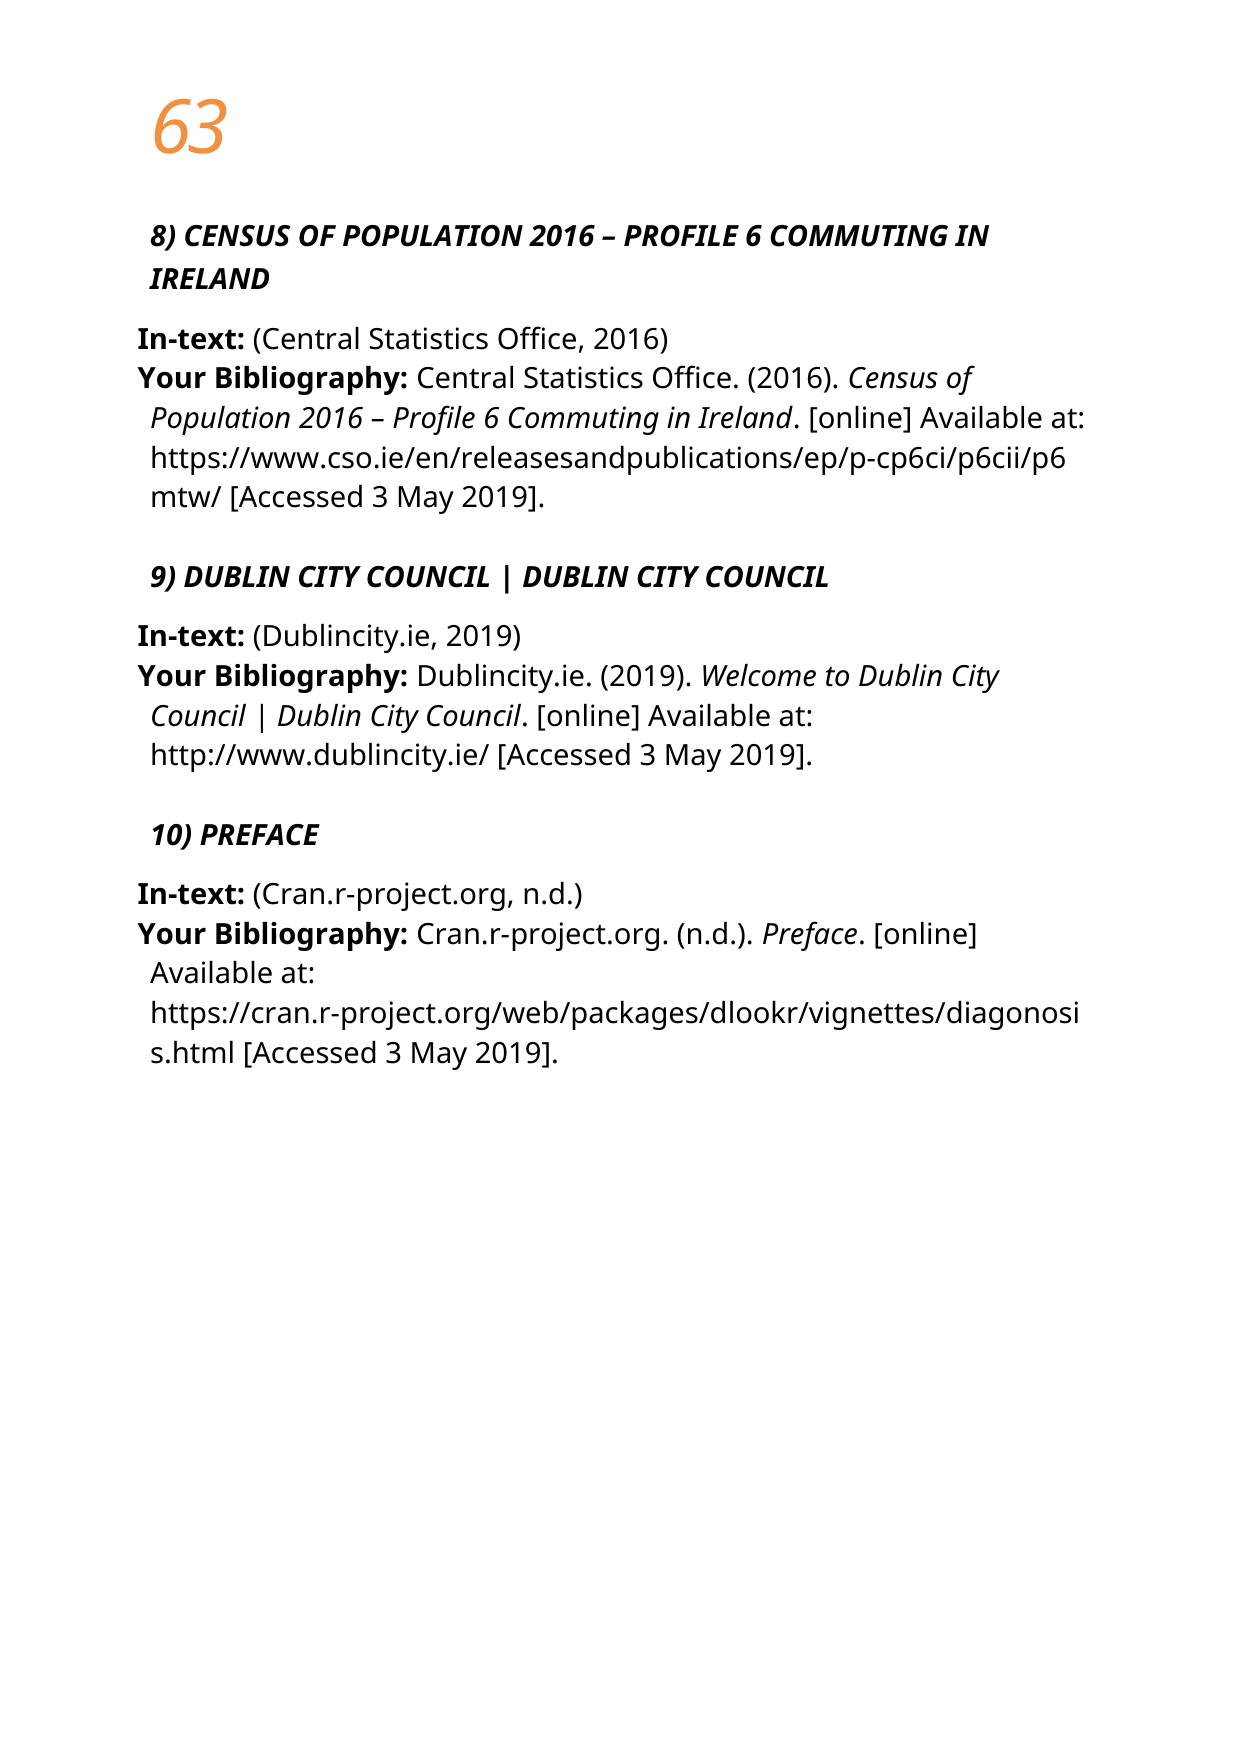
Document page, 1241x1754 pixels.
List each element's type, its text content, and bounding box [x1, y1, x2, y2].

text 9) DUBLIN CITY COUNCIL | DUBLIN CITY COUNCIL [150, 556, 1090, 596]
text 10) PREFACE [150, 814, 1090, 854]
text In-text: (Cran.r-project.org, n.d.) [137, 873, 1090, 913]
text 8) CENSUS OF POPULATION 2016 – PROFILE 6 COMMUTING IN IRELAND [150, 216, 1090, 298]
text In-text: (Dublincity.ie, 2019) [137, 616, 1090, 655]
text In-text: (Central Statistics Office, 2016) [137, 318, 1090, 358]
text Your Bibliography: Cran.r-project.org. (n.d.). Preface. [online] Available at: https://cran.r-project.org/web/packages/dlookr/vignettes/diagonosis.html [Accessed 3 May 2019]. [137, 913, 1090, 1072]
text Your Bibliography: Dublincity.ie. (2019). Welcome to Dublin City Council | Dublin City Council. [online] Available at: http://www.dublincity.ie/ [Accessed 3 May 2019]. [137, 655, 1090, 774]
text Your Bibliography: Central Statistics Office. (2016). Census of Population 2016 – Profile 6 Commuting in Ireland. [online] Available at: https://www.cso.ie/en/releasesandpublications/ep/p-cp6ci/p6cii/p6mtw/ [Accessed 3 May 2019]. [137, 358, 1090, 516]
